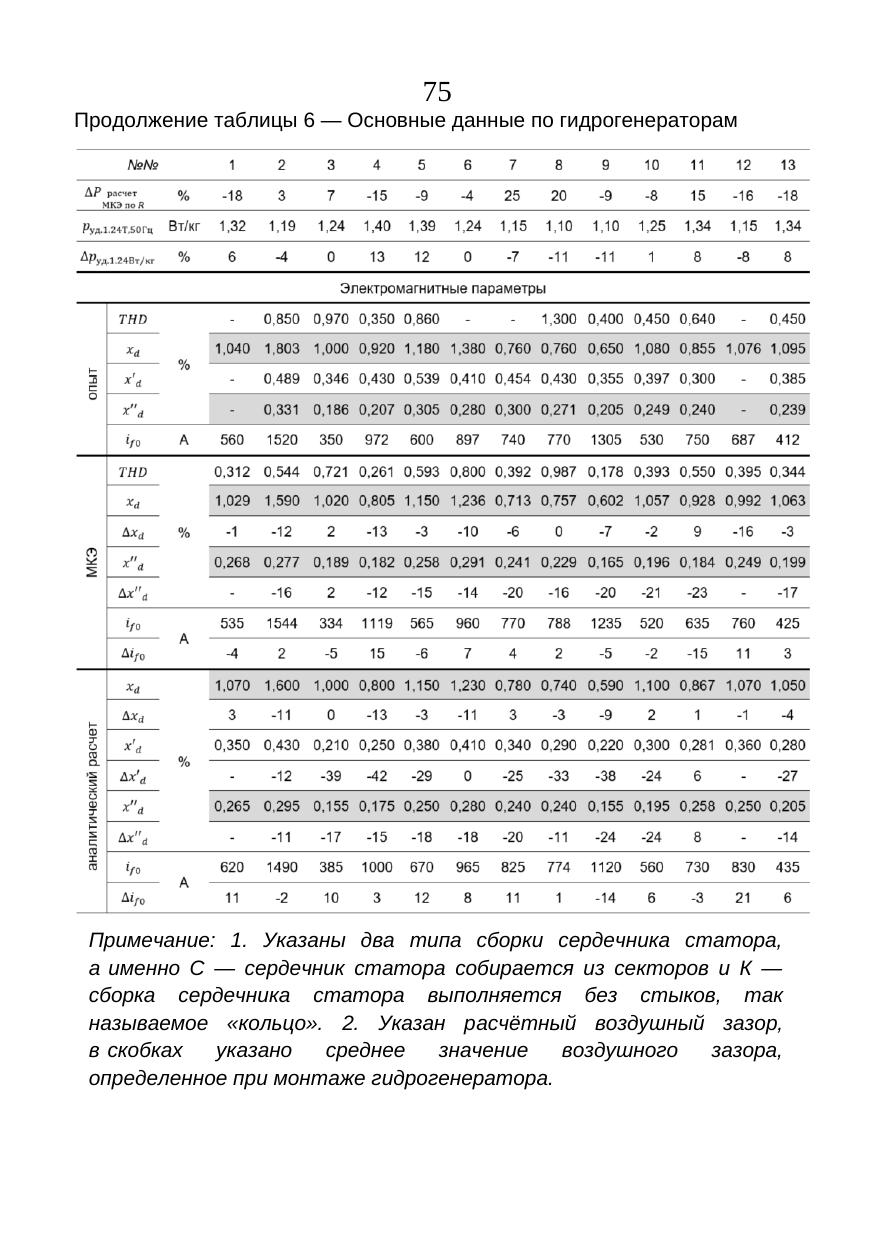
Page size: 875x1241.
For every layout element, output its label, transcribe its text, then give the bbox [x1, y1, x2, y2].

text Продолжение таблицы 6 — Основные данные по гидрогенераторам [74, 107, 783, 131]
picture [73, 143, 813, 916]
text Примечание: 1. Указаны два типа сборки сердечника статора, а именно С — сердечник статора собирается из секторов и К — сборка сердечника статора выполняется без стыков, так называемое «кольцо». 2. Указан расчётный воздушный зазор, в скобках указано среднее значение воздушного зазора, определенное при монтаже гидрогенератора. [89, 928, 785, 1090]
